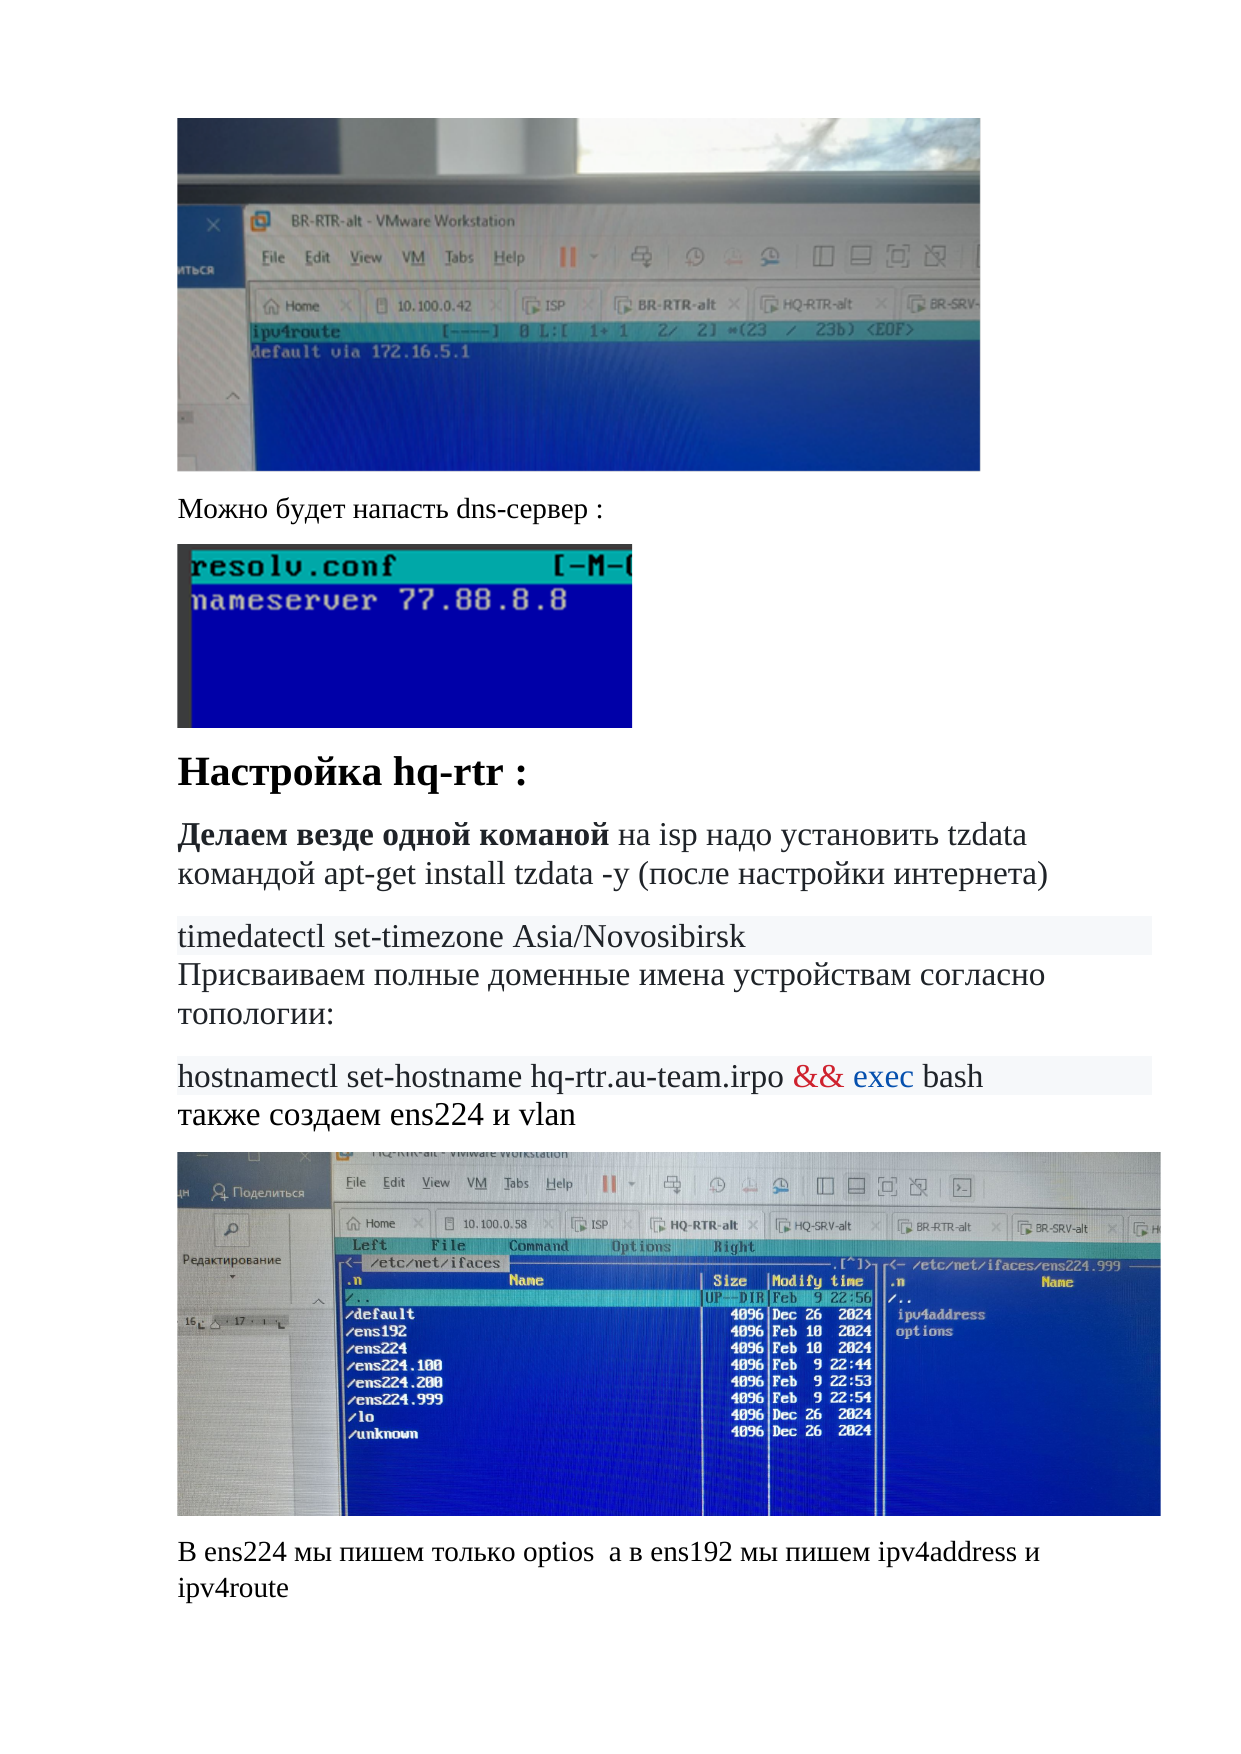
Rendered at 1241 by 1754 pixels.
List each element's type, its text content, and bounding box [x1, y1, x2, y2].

text Можно будет напасть dns-сервер : [177, 492, 1152, 525]
text В ens224 мы пишем только optios а в ens192 мы пишем ipv4address и ipv4route [177, 1534, 1152, 1603]
text Настройка hq-rtr : [177, 746, 1152, 794]
text Делаем везде одной команой на isp надо установить tzdata командой apt-get install tzdata -y (после настройки интернета) [177, 815, 1152, 891]
picture [177, 118, 982, 473]
picture [177, 1152, 1161, 1516]
text также создаем ens224 и vlan [177, 1095, 1152, 1133]
text Присваиваем полные доменные имена устройствам согласно топологии: [177, 955, 1152, 1031]
picture [177, 544, 633, 728]
text timedatectl set-timezone Asia/Novosibirsk [177, 916, 1152, 955]
text hostnamectl set-hostname hq-rtr.au-team.irpo && exec bash [177, 1056, 1152, 1095]
